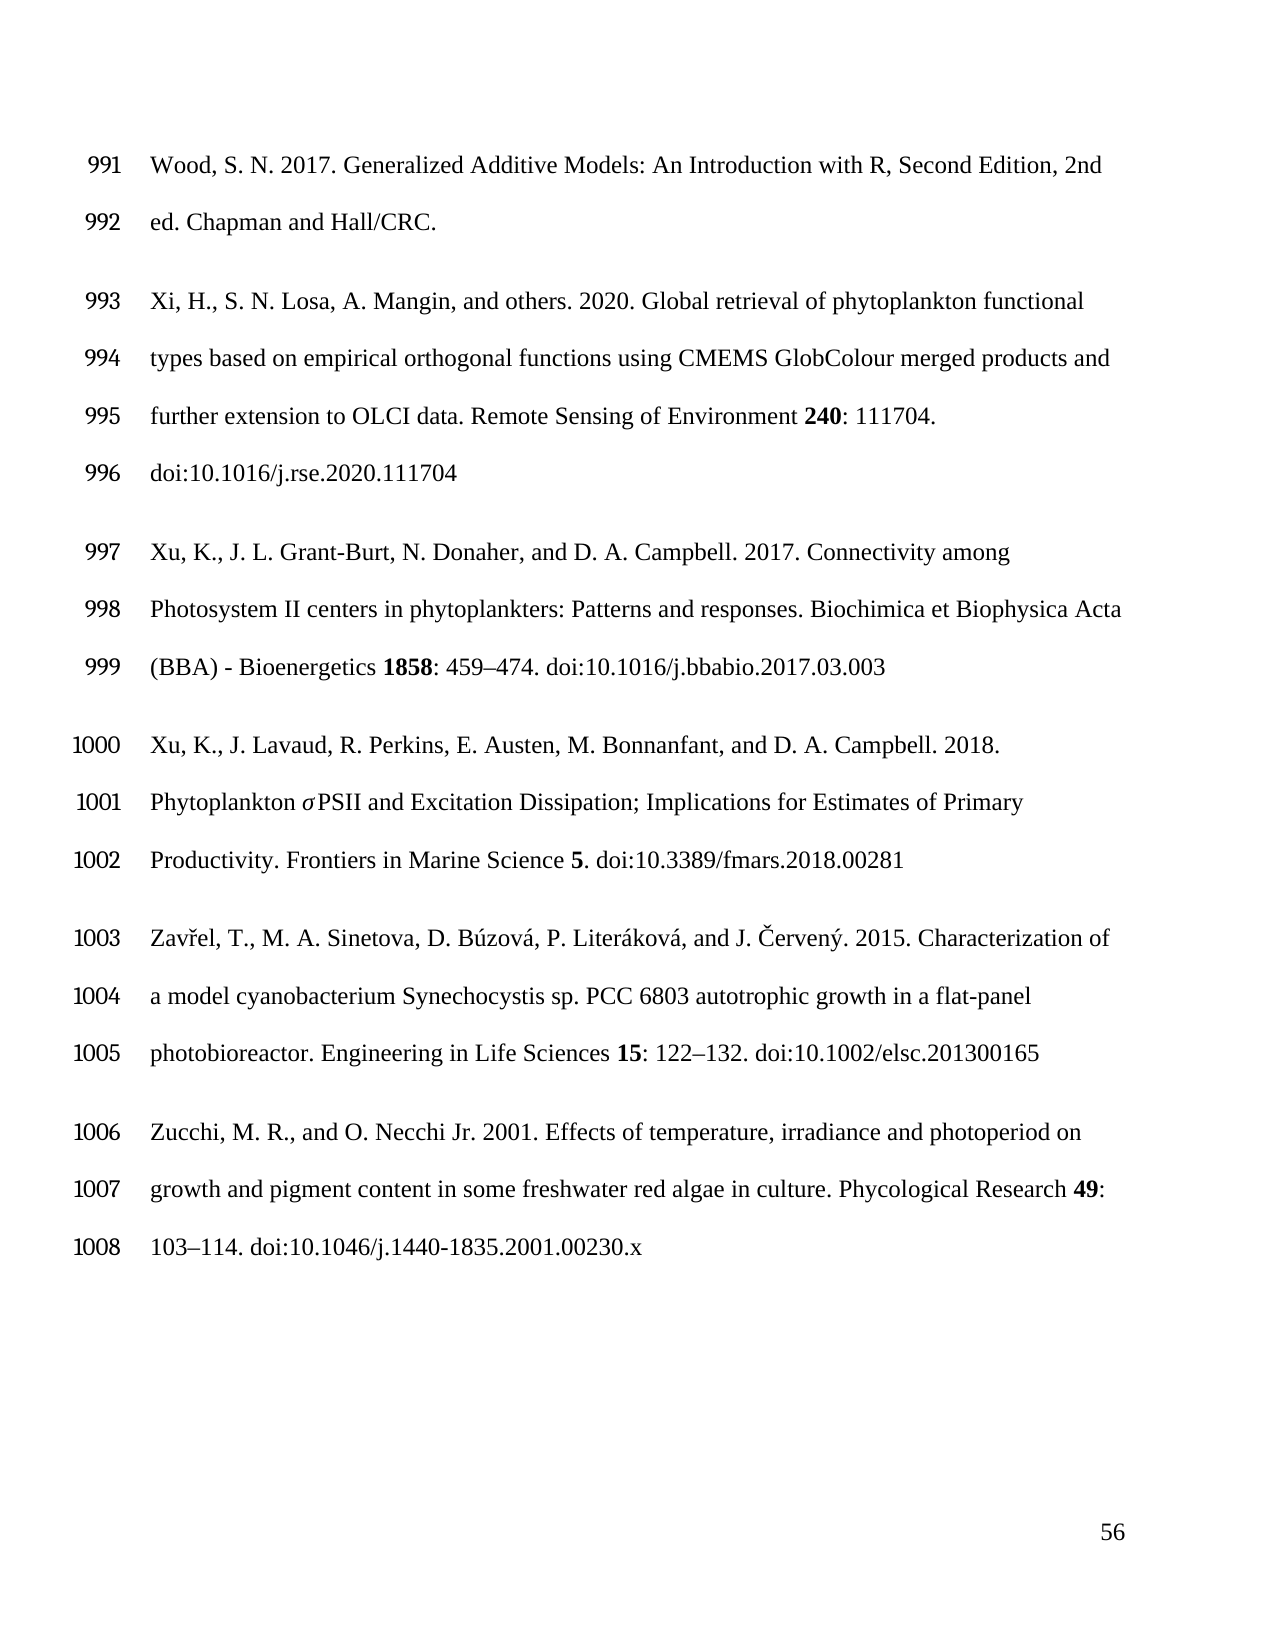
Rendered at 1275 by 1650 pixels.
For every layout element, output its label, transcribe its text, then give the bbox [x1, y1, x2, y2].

text Xu, K., J. L. Grant-Burt, N. Donaher, and D. A. Campbell. 2017. Connectivity among Photosystem II centers in phytoplankters: Patterns and responses. Biochimica et Biophysica Acta (BBA) - Bioenergetics 1858: 459–474. doi:10.1016/j.bbabio.2017.03.003 [150, 537, 1125, 680]
text Wood, S. N. 2017. Generalized Additive Models: An Introduction with R, Second Edition, 2nd ed. Chapman and Hall/CRC. [150, 150, 1125, 236]
text Xu, K., J. Lavaud, R. Perkins, E. Austen, M. Bonnanfant, and D. A. Campbell. 2018. Phytoplankton PSII and Excitation Dissipation; Implications for Estimates of Primary Productivity. Frontiers in Marine Science 5. doi:10.3389/fmars.2018.00281 [150, 730, 1125, 874]
text Zavřel, T., M. A. Sinetova, D. Búzová, P. Literáková, and J. Červený. 2015. Characterization of a model cyanobacterium Synechocystis sp. PCC 6803 autotrophic growth in a flat-panel photobioreactor. Engineering in Life Sciences 15: 122–132. doi:10.1002/elsc.201300165 [150, 923, 1125, 1067]
text Xi, H., S. N. Losa, A. Mangin, and others. 2020. Global retrieval of phytoplankton functional types based on empirical orthogonal functions using CMEMS GlobColour merged products and further extension to OLCI data. Remote Sensing of Environment 240: 111704. doi:10.1016/j.rse.2020.111704 [150, 286, 1125, 487]
text Zucchi, M. R., and O. Necchi Jr. 2001. Effects of temperature, irradiance and photoperiod on growth and pigment content in some freshwater red algae in culture. Phycological Research 49: 103–114. doi:10.1046/j.1440-1835.2001.00230.x [150, 1117, 1125, 1260]
